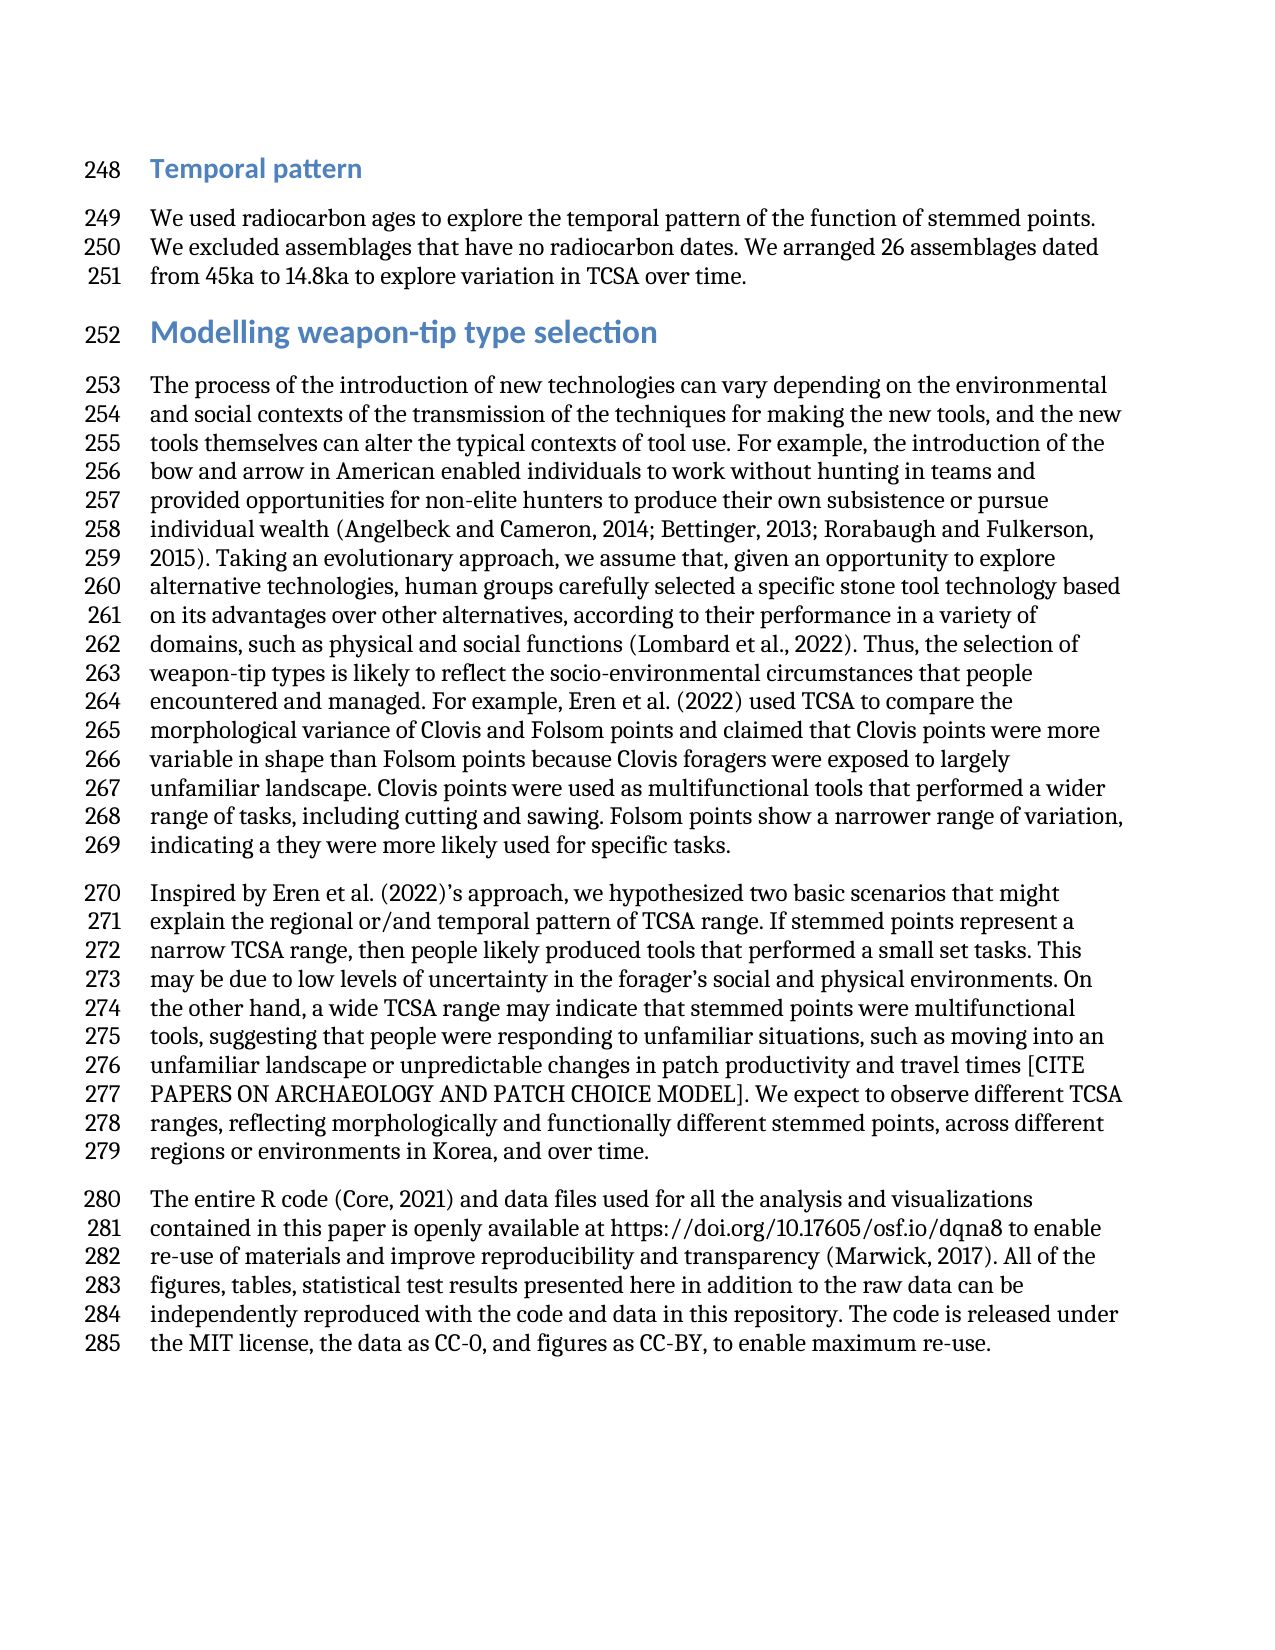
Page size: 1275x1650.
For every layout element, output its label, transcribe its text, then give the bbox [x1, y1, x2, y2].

text The process of the introduction of new technologies can vary depending on the environmental and social contexts of the transmission of the techniques for making the new tools, and the new tools themselves can alter the typical contexts of tool use. For example, the introduction of the bow and arrow in American enabled individuals to work without hunting in teams and provided opportunities for non-elite hunters to produce their own subsistence or pursue individual wealth (Angelbeck and Cameron, 2014; Bettinger, 2013; Rorabaugh and Fulkerson, 2015). Taking an evolutionary approach, we assume that, given an opportunity to explore alternative technologies, human groups carefully selected a specific stone tool technology based on its advantages over other alternatives, according to their performance in a variety of domains, such as physical and social functions (Lombard et al., 2022). Thus, the selection of weapon-tip types is likely to reflect the socio-environmental circumstances that people encountered and managed. For example, Eren et al. (2022) used TCSA to compare the morphological variance of Clovis and Folsom points and claimed that Clovis points were more variable in shape than Folsom points because Clovis foragers were exposed to largely unfamiliar landscape. Clovis points were used as multifunctional tools that performed a wider range of tasks, including cutting and sawing. Folsom points show a narrower range of variation, indicating a they were more likely used for specific tasks. [150, 371, 1125, 860]
text Inspired by Eren et al. (2022)’s approach, we hypothesized two basic scenarios that might explain the regional or/and temporal pattern of TCSA range. If stemmed points represent a narrow TCSA range, then people likely produced tools that performed a small set tasks. This may be due to low levels of uncertainty in the forager’s social and physical environments. On the other hand, a wide TCSA range may indicate that stemmed points were multifunctional tools, suggesting that people were responding to unfamiliar situations, such as moving into an unfamiliar landscape or unpredictable changes in patch productivity and travel times [CITE PAPERS ON ARCHAEOLOGY AND PATCH CHOICE MODEL]. We expect to observe different TCSA ranges, reflecting morphologically and functionally different stemmed points, across different regions or environments in Korea, and over time. [150, 878, 1125, 1166]
text The entire R code (Core, 2021) and data files used for all the analysis and visualizations contained in this paper is openly available at https://doi.org/10.17605/osf.io/dqna8 to enable re-use of materials and improve reproducibility and transparency (Marwick, 2017). All of the figures, tables, statistical test results presented here in addition to the raw data can be independently reproduced with the code and data in this repository. The code is released under the MIT license, the data as CC-0, and figures as CC-BY, to enable maximum re-use. [150, 1185, 1125, 1357]
subtitle Modelling weapon-tip type selection [150, 311, 1125, 352]
subtitle Temporal pattern [150, 150, 1125, 186]
text We used radiocarbon ages to explore the temporal pattern of the function of stemmed points. We excluded assemblages that have no radiocarbon dates. We arranged 26 assemblages dated from 45ka to 14.8ka to explore variation in TCSA over time. [150, 204, 1125, 291]
